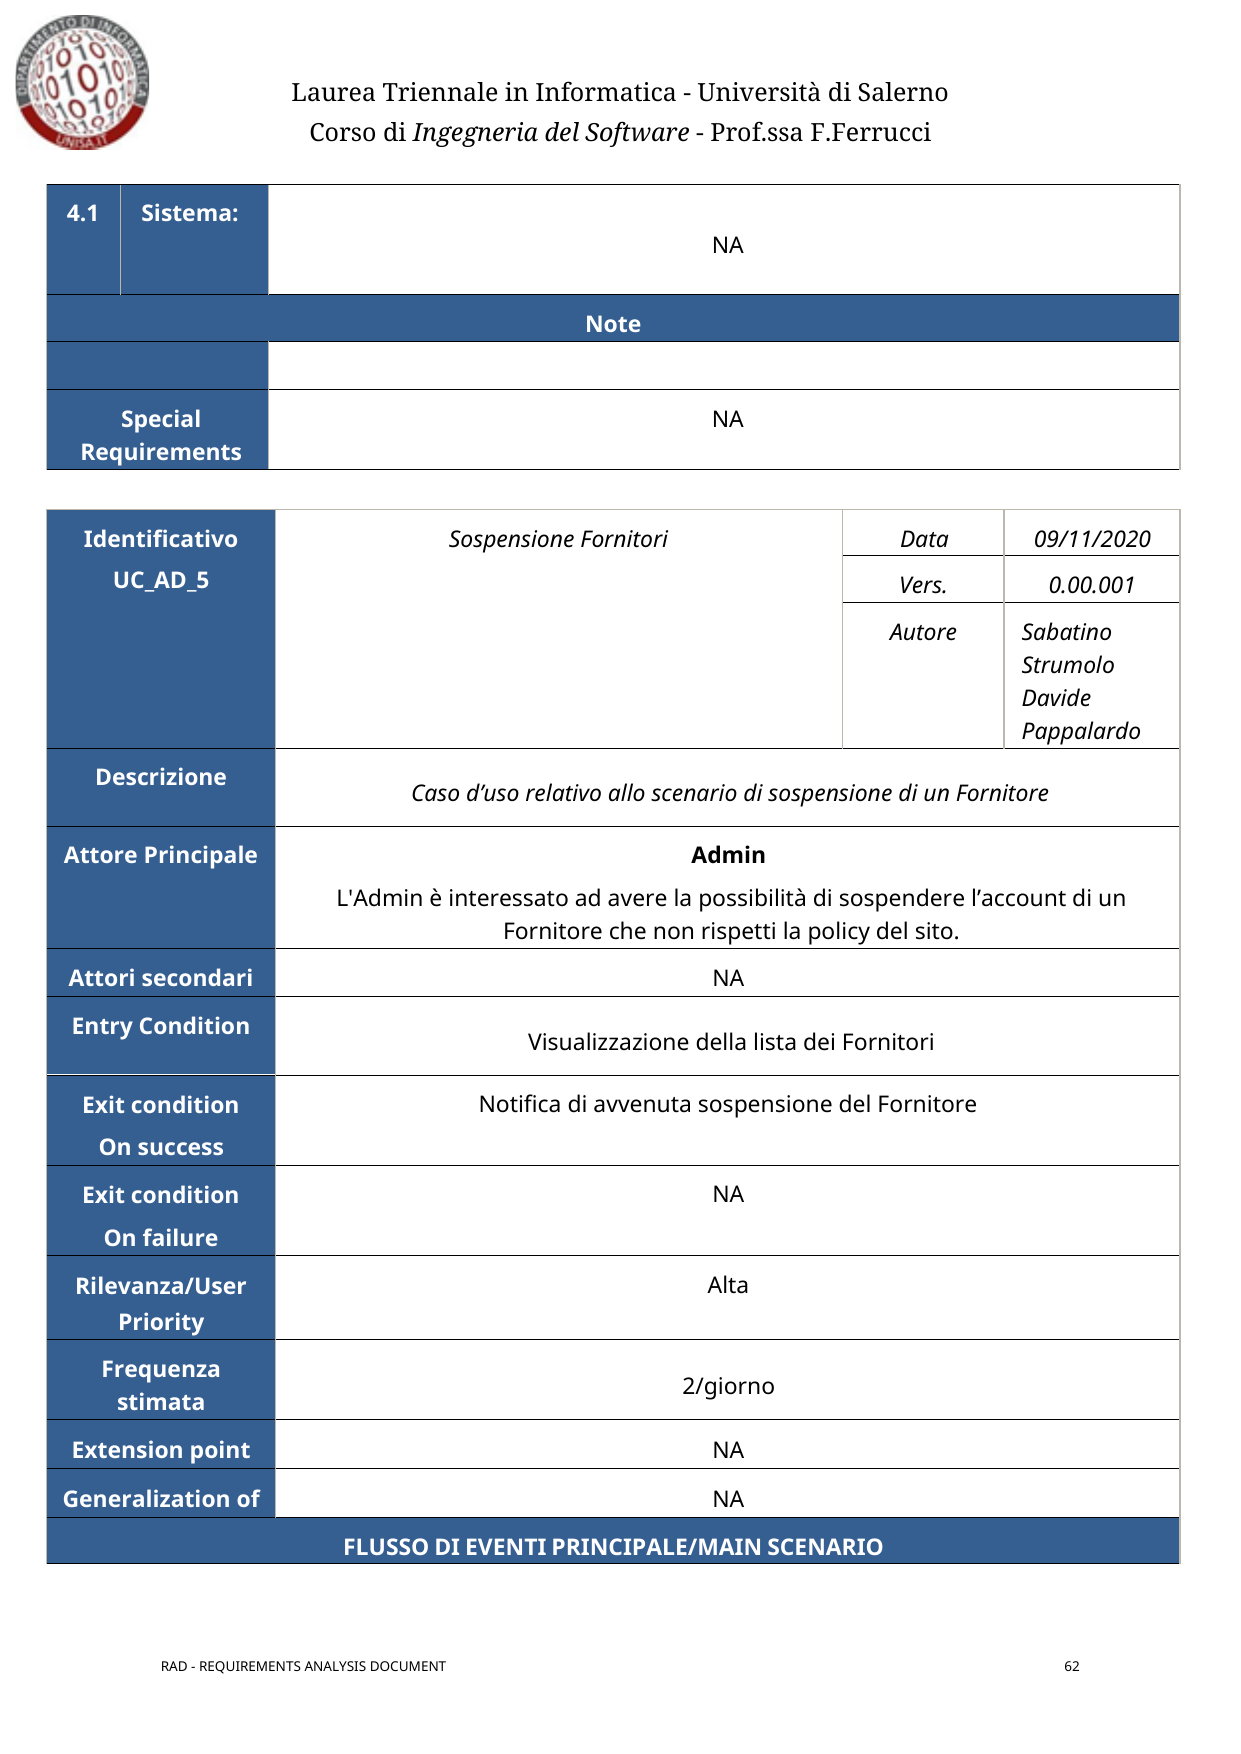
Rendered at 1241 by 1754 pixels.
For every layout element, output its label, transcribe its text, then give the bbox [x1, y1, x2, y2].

table_cell Vers. [843, 556, 1003, 602]
table_cell NA [269, 390, 1179, 469]
table_cell 2/giorno [276, 1340, 1179, 1419]
table_header Data [843, 510, 1003, 555]
table_cell Generalization of [47, 1469, 275, 1517]
table_cell Entry Condition [47, 997, 275, 1074]
table_cell Exit condition On failure [47, 1166, 275, 1255]
table_cell 4.1 [47, 185, 120, 294]
table_cell NA [276, 1469, 1179, 1517]
table_cell NA [269, 185, 1179, 294]
table_cell Sabatino Strumolo Davide Pappalardo [1005, 603, 1179, 748]
table_cell Caso d’uso relativo allo scenario di sospensione di un Fornitore [276, 749, 1179, 826]
table_cell NA [276, 949, 1179, 996]
table_cell Visualizzazione della lista dei Fornitori [276, 997, 1179, 1074]
table_cell Special Requirements [47, 390, 268, 469]
table_cell Rilevanza/User Priority [47, 1256, 275, 1339]
table_header 09/11/2020 [1005, 510, 1179, 555]
table_cell [269, 342, 1179, 389]
picture [15, 15, 150, 150]
table_cell Descrizione [47, 749, 275, 826]
table_cell [47, 342, 268, 389]
table_header Identificativo UC_AD_5 [47, 510, 275, 748]
table_cell Frequenza stimata [47, 1340, 275, 1419]
table_cell FLUSSO DI EVENTI PRINCIPALE/MAIN SCENARIO [47, 1518, 1179, 1563]
table_cell NA [276, 1420, 1179, 1468]
table_cell Admin L'Admin è interessato ad avere la possibilità di sospendere l’account di un Fornitore che non rispetti la policy del sito. [276, 827, 1179, 948]
table_cell Attore Principale [47, 827, 275, 948]
table_cell 0.00.001 [1005, 556, 1179, 602]
table_cell Alta [276, 1256, 1179, 1339]
table_cell NA [276, 1166, 1179, 1255]
table_cell Note [47, 295, 1179, 341]
table_cell Sistema: [121, 185, 268, 294]
table_header Sospensione Fornitori [276, 510, 842, 748]
table_cell Autore [843, 603, 1003, 748]
table_cell Notifica di avvenuta sospensione del Fornitore [276, 1076, 1179, 1165]
table_cell Attori secondari [47, 949, 275, 996]
table_cell Extension point [47, 1420, 275, 1468]
table_cell Exit condition On success [47, 1076, 275, 1165]
